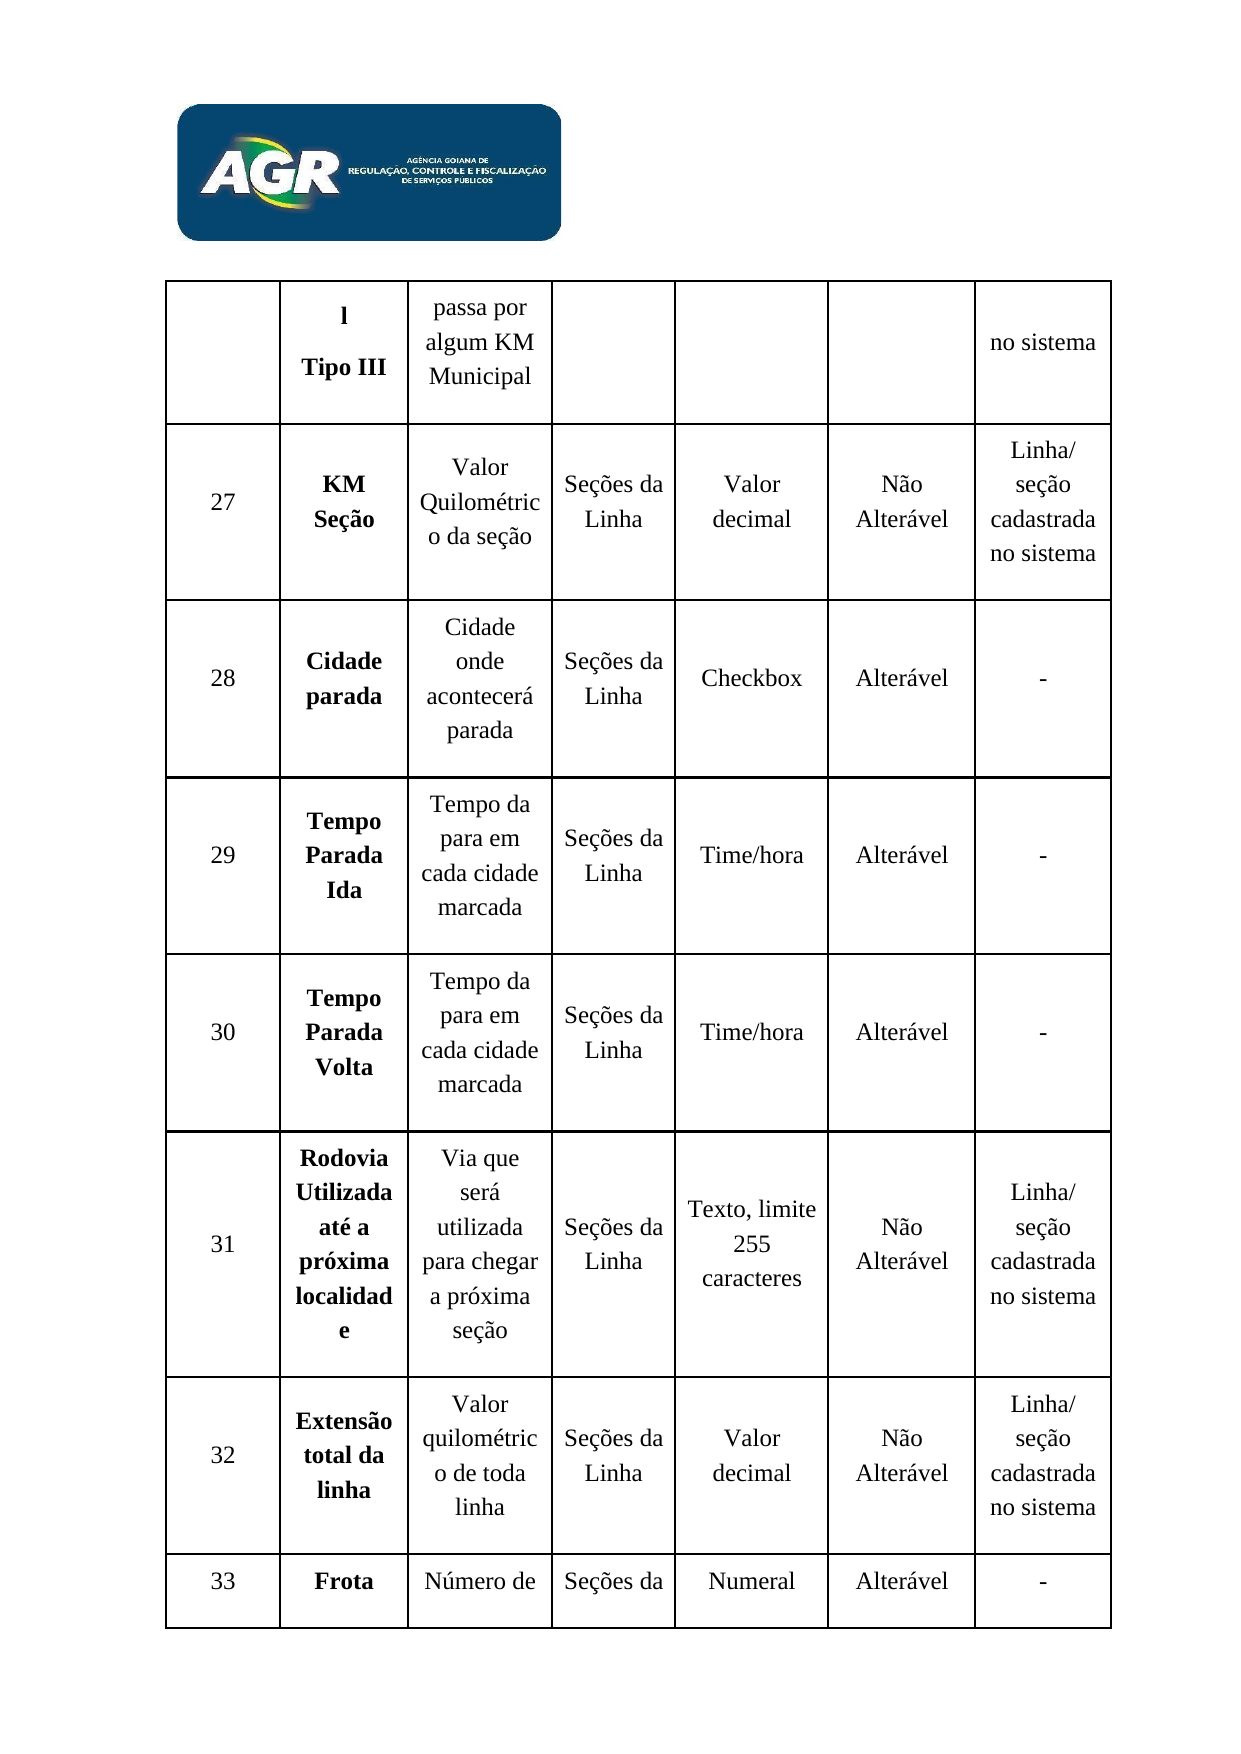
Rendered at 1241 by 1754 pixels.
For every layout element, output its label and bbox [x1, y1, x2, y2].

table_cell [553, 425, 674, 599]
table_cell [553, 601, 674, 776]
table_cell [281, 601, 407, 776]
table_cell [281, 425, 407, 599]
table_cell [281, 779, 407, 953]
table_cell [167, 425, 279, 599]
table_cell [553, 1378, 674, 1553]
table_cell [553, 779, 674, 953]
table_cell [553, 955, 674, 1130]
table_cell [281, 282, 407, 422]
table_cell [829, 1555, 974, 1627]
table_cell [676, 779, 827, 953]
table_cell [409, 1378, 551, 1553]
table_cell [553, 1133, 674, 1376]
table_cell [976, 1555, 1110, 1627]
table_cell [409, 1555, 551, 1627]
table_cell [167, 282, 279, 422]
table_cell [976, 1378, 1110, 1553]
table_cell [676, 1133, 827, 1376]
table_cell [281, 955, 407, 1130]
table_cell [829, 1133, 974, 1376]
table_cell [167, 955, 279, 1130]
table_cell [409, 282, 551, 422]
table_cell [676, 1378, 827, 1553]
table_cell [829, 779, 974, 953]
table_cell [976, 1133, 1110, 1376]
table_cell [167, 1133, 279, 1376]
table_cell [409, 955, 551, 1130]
picture [177, 104, 562, 241]
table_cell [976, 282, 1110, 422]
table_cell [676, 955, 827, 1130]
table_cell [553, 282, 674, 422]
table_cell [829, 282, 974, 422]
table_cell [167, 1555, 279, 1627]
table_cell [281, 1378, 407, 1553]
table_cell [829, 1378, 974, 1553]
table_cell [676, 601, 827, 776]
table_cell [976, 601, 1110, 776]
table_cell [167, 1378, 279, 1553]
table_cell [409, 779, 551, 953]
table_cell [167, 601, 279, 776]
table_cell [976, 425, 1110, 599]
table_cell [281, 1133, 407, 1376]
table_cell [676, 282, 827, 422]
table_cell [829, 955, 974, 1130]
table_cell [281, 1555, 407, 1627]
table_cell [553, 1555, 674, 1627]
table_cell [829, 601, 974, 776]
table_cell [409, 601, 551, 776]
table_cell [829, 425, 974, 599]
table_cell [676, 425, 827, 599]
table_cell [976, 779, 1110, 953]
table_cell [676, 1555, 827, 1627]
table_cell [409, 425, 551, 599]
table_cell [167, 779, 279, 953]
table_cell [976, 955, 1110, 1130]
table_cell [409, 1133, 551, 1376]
